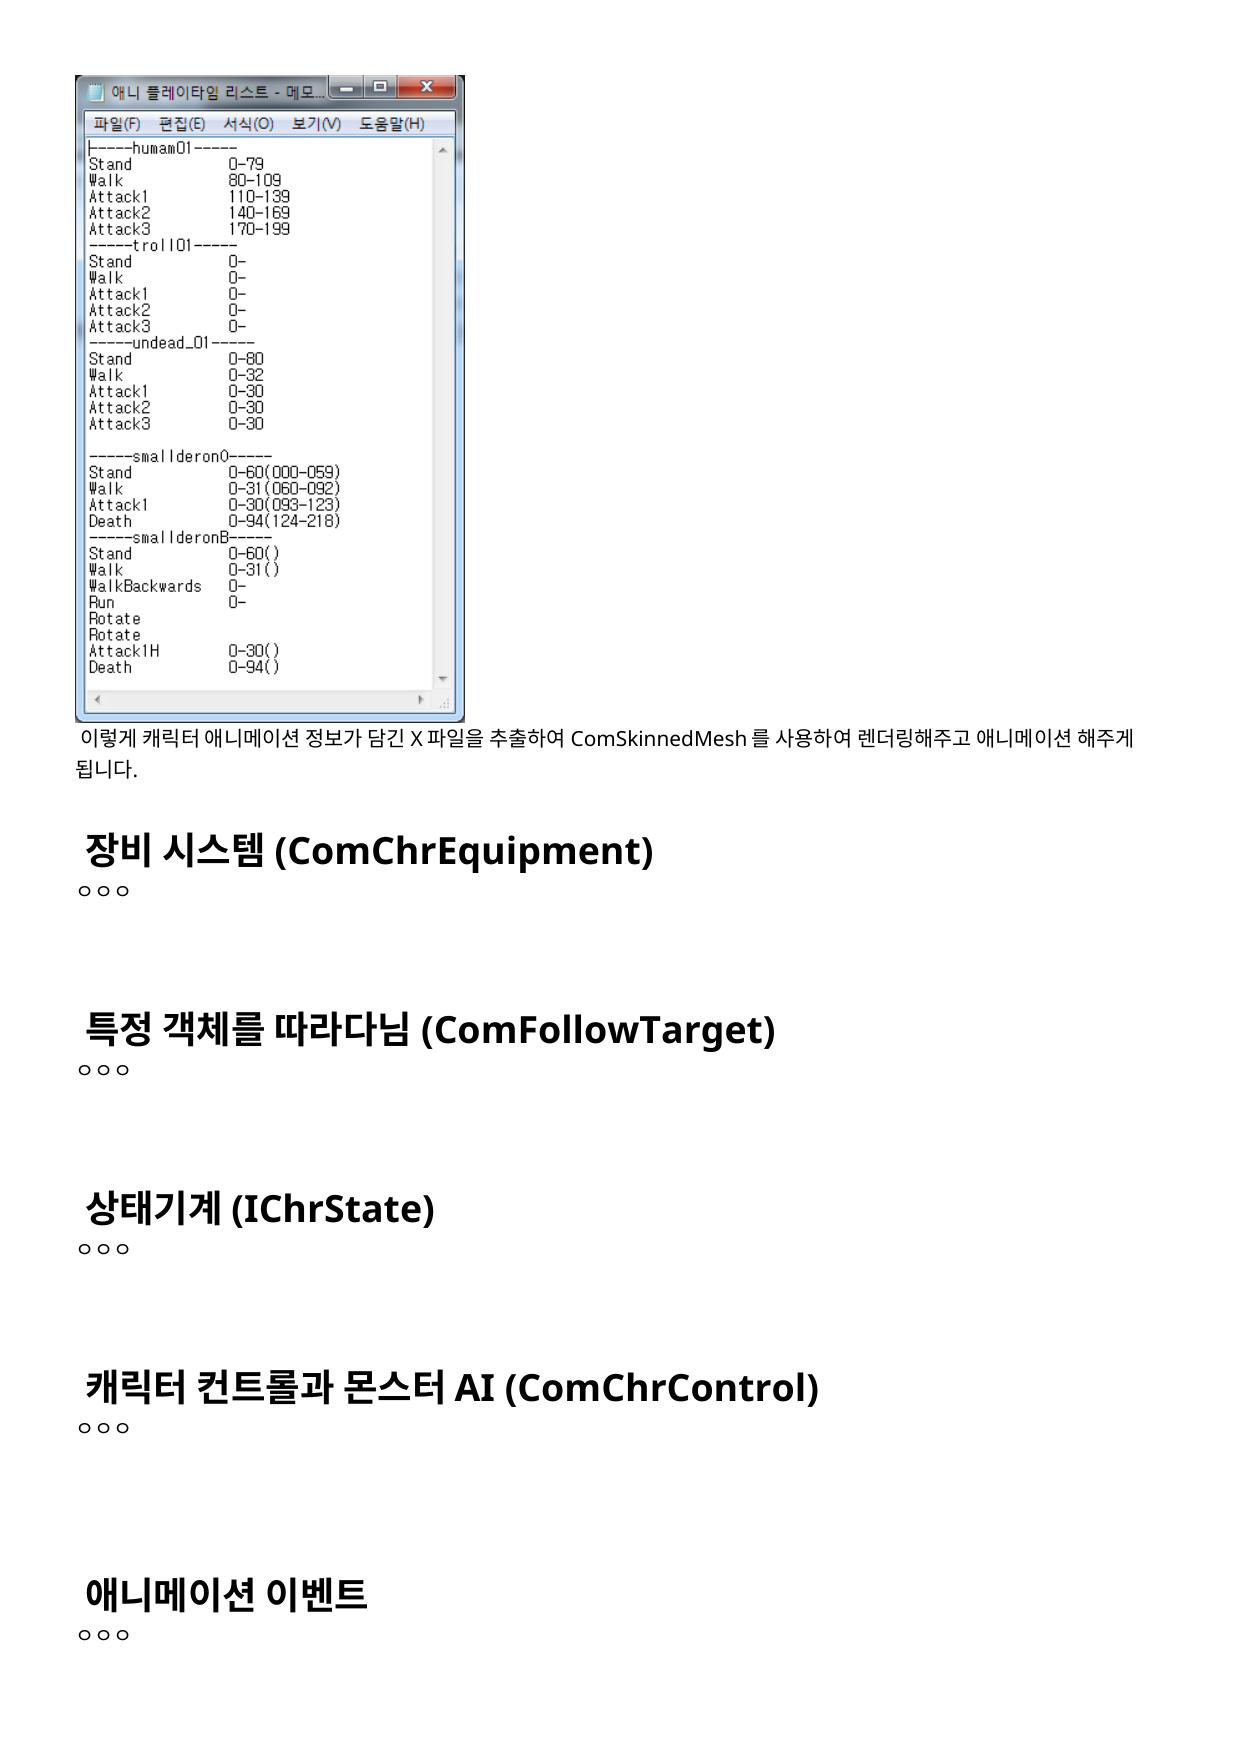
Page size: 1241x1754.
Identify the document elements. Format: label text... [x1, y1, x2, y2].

text ㅇㅇㅇ [75, 875, 1165, 906]
text ㅇㅇㅇ [75, 1620, 1165, 1650]
subtitle 캐릭터 컨트롤과 몬스터AI (ComChrControl) [75, 1358, 1165, 1412]
subtitle 애니메이션 이벤트 [75, 1566, 1165, 1620]
subtitle 장비 시스템 (ComChrEquipment) [75, 821, 1165, 875]
text ㅇㅇㅇ [75, 1054, 1165, 1084]
picture [75, 75, 465, 723]
subtitle 특정 객체를 따라다님 (ComFollowTarget) [75, 1000, 1165, 1054]
subtitle 상태기계 (IChrState) [75, 1179, 1165, 1233]
text ㅇㅇㅇ [75, 1233, 1165, 1264]
text 이렇게 캐릭터 애니메이션 정보가 담긴 X파일을 추출하여 ComSkinnedMesh를 사용하여 렌더링해주고 애니메이션 해주게 됩니다. [75, 723, 1165, 783]
text ㅇㅇㅇ [75, 1412, 1165, 1443]
